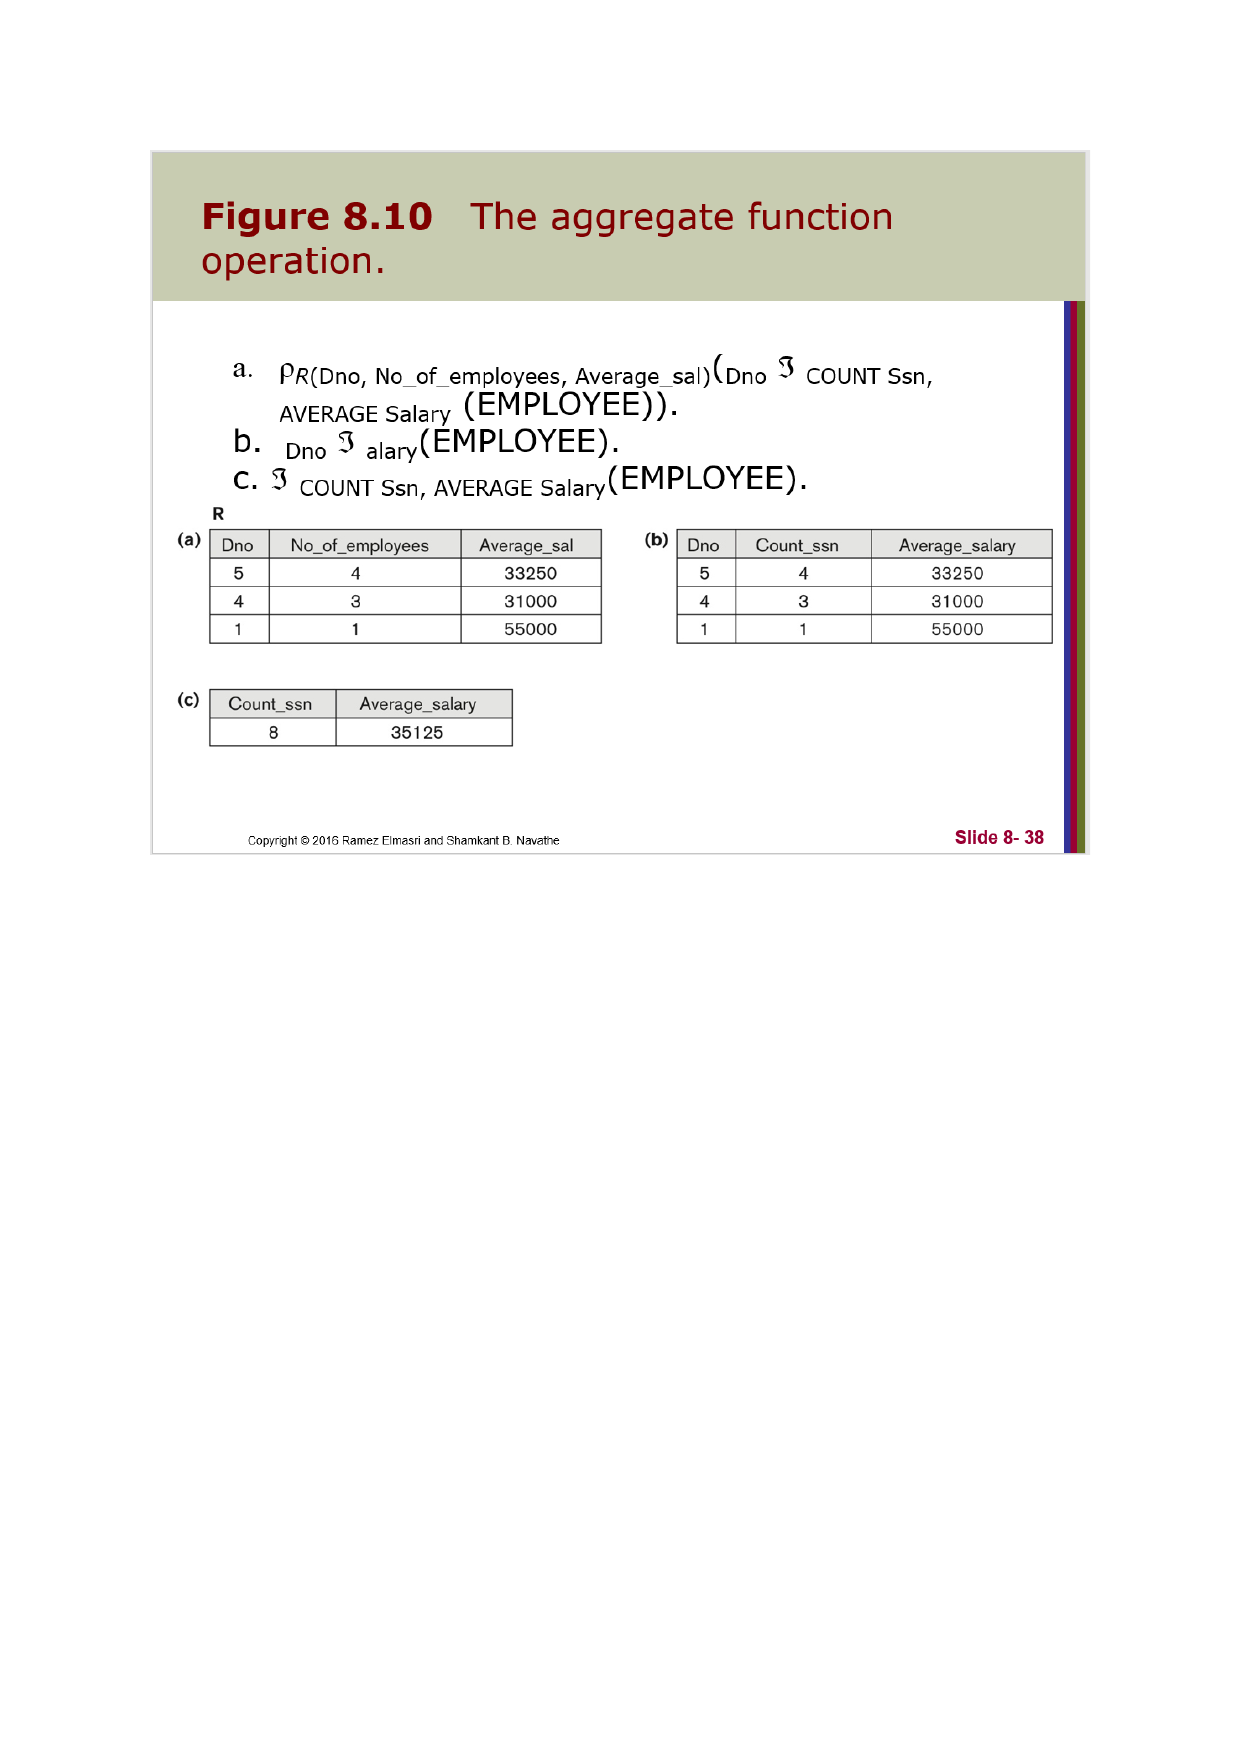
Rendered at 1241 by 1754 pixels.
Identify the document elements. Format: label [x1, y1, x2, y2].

picture [150, 150, 1091, 855]
